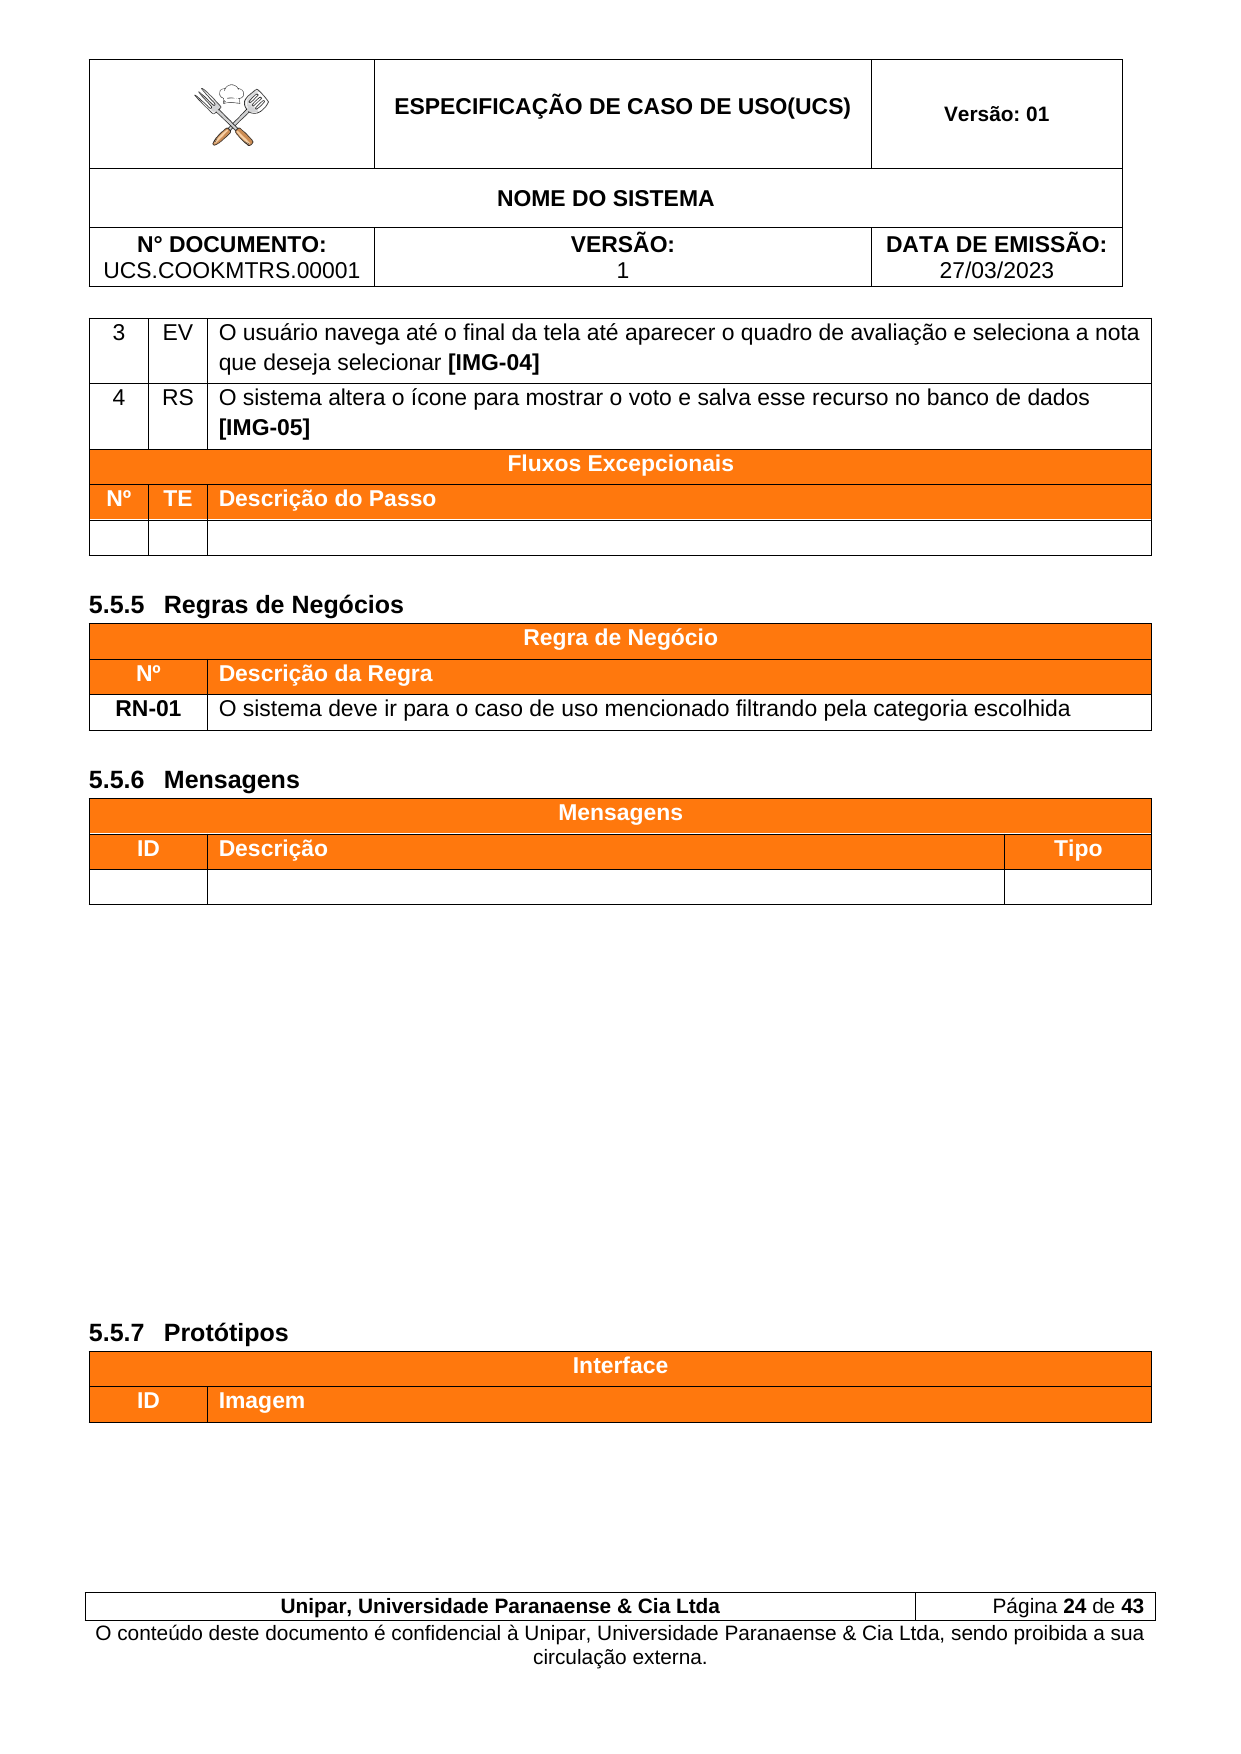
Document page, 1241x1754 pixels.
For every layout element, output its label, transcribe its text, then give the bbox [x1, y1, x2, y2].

table_header Interface [90, 1352, 1151, 1386]
table_cell [208, 521, 1151, 555]
table_header Regra de Negócio [90, 624, 1151, 659]
table_cell O usuário navega até o final da tela até aparecer o quadro de avaliação e seleciona a nota que deseja selecionar [IMG-04] [208, 319, 1151, 383]
table_header Mensagens [90, 799, 1151, 833]
table_cell EV [149, 319, 207, 383]
table_cell Nº [90, 660, 207, 694]
table_cell [1005, 870, 1151, 904]
table_cell Imagem [208, 1387, 1151, 1422]
picture [177, 60, 286, 168]
table_cell TE [149, 485, 207, 519]
table_cell ID [90, 835, 207, 869]
table_cell O sistema deve ir para o caso de uso mencionado filtrando pela categoria escolhida [208, 695, 1151, 729]
table_cell [90, 870, 207, 904]
table_cell Fluxos Excepcionais [90, 450, 1151, 484]
table_cell Descrição da Regra [208, 660, 1151, 694]
table_cell [149, 521, 207, 555]
table_cell O sistema altera o ícone para mostrar o voto e salva esse recurso no banco de dados [IMG-05] [208, 384, 1151, 449]
table_cell 4 [90, 384, 148, 449]
subtitle Regras de Negócios [89, 590, 1152, 619]
table_cell ID [90, 1387, 207, 1422]
subtitle Mensagens [89, 765, 1152, 794]
table_cell Nº [90, 485, 148, 519]
table_cell Descrição do Passo [208, 485, 1151, 519]
table_cell 3 [90, 319, 148, 383]
table_cell RS [149, 384, 207, 449]
table_cell [208, 870, 1004, 904]
table_cell Descrição [208, 835, 1004, 869]
table_cell Tipo [1005, 835, 1151, 869]
subtitle Protótipos [89, 1318, 1152, 1347]
table_cell RN-01 [90, 695, 207, 729]
table_cell [90, 521, 148, 555]
